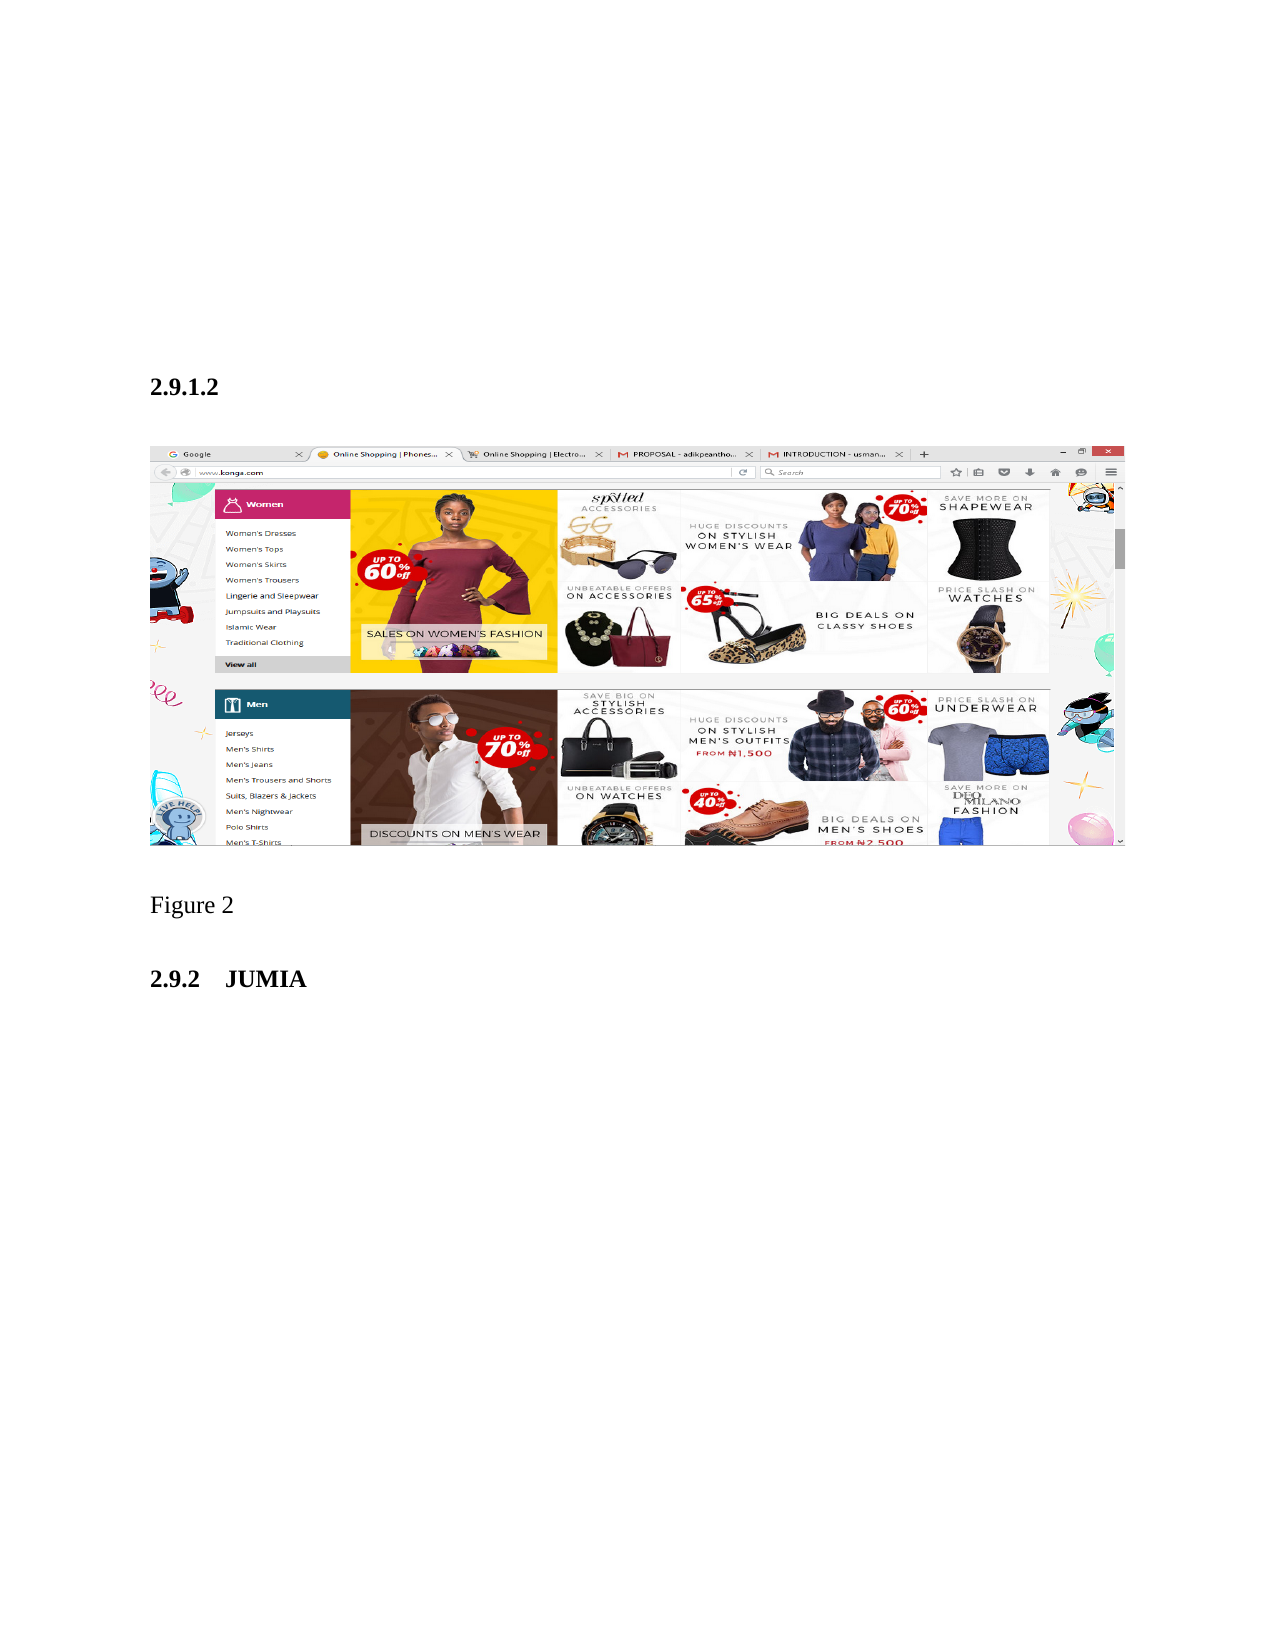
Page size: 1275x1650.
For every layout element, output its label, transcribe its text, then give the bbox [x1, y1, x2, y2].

text Figure 2 [150, 890, 1125, 918]
picture [150, 446, 1125, 846]
text 2.9.2 JUMIA [150, 964, 1125, 993]
text 2.9.1.2 [150, 372, 1125, 401]
